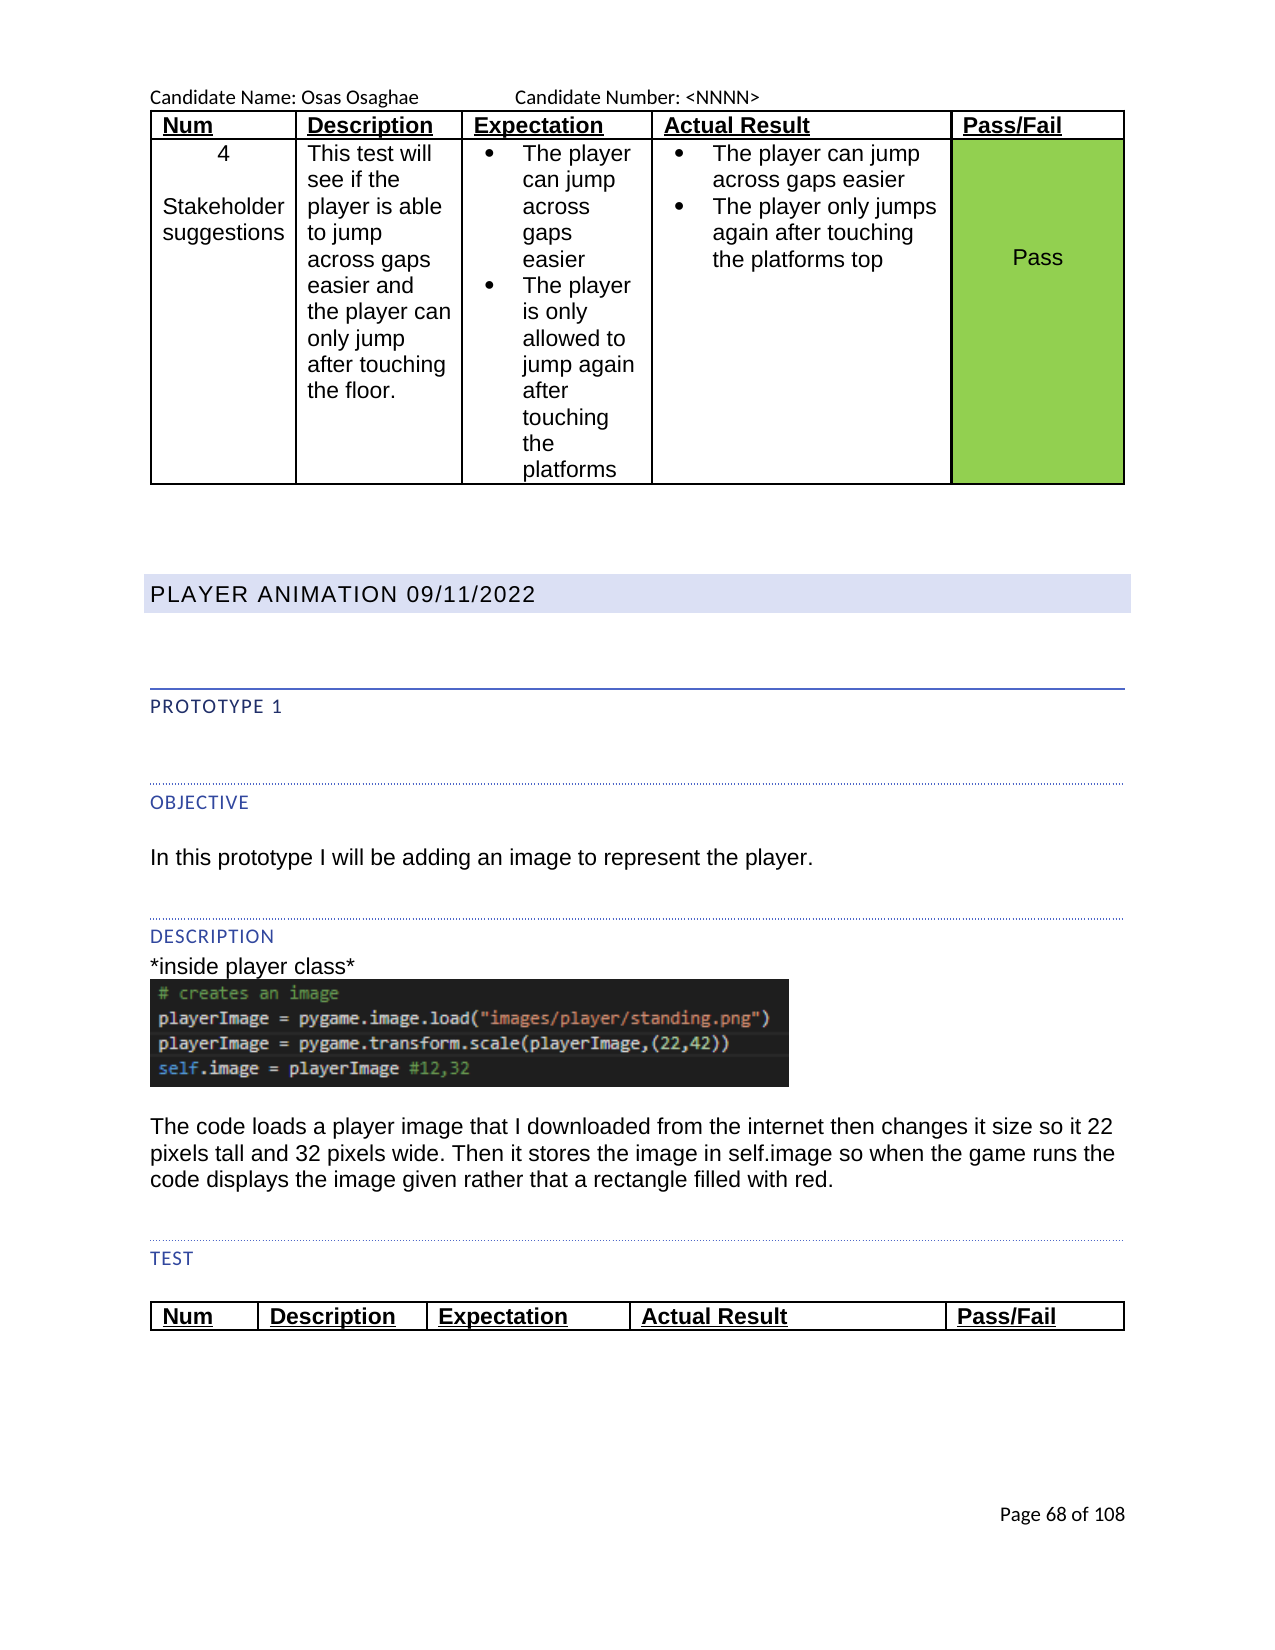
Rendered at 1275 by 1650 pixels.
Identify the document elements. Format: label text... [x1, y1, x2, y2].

subtitle Description [150, 918, 1125, 949]
text *inside player class* [150, 953, 1125, 979]
picture [150, 979, 789, 1087]
table_header Expectation [463, 112, 651, 138]
subtitle Prototype 1 [150, 690, 1125, 719]
subtitle Objective [150, 783, 1125, 814]
table_header Actual Result [631, 1303, 945, 1329]
table_header Description [259, 1303, 426, 1329]
subtitle Test [150, 1239, 1125, 1271]
table_header Num [152, 1303, 257, 1329]
table_cell 4 Stakeholder suggestions [152, 140, 295, 483]
table_header Pass/Fail [947, 1303, 1123, 1329]
table_cell This test will see if the player is able to jump across gaps easier and the player can only jump after touching the floor. [297, 140, 461, 483]
table_cell The player can jump across gaps easier The player is only allowed to jump again after touching the platforms [463, 140, 651, 483]
table_header Num [152, 112, 295, 138]
table_header Pass/Fail [953, 112, 1123, 138]
table_header Expectation [428, 1303, 629, 1329]
text In this prototype I will be adding an image to represent the player. [150, 844, 1125, 871]
table_cell Pass [953, 140, 1123, 483]
text The code loads a player image that I downloaded from the internet then changes it size so it 22 pixels tall and 32 pixels wide. Then it stores the image in self.image so when the game runs the code displays the image given rather that a rectangle filled with red. [150, 1113, 1125, 1192]
table_cell The player can jump across gaps easier The player only jumps again after touching the platforms top [653, 140, 950, 483]
table_header Actual Result [653, 112, 950, 138]
table_header Description [297, 112, 461, 138]
subtitle Player Animation 09/11/2022 [150, 581, 1125, 607]
